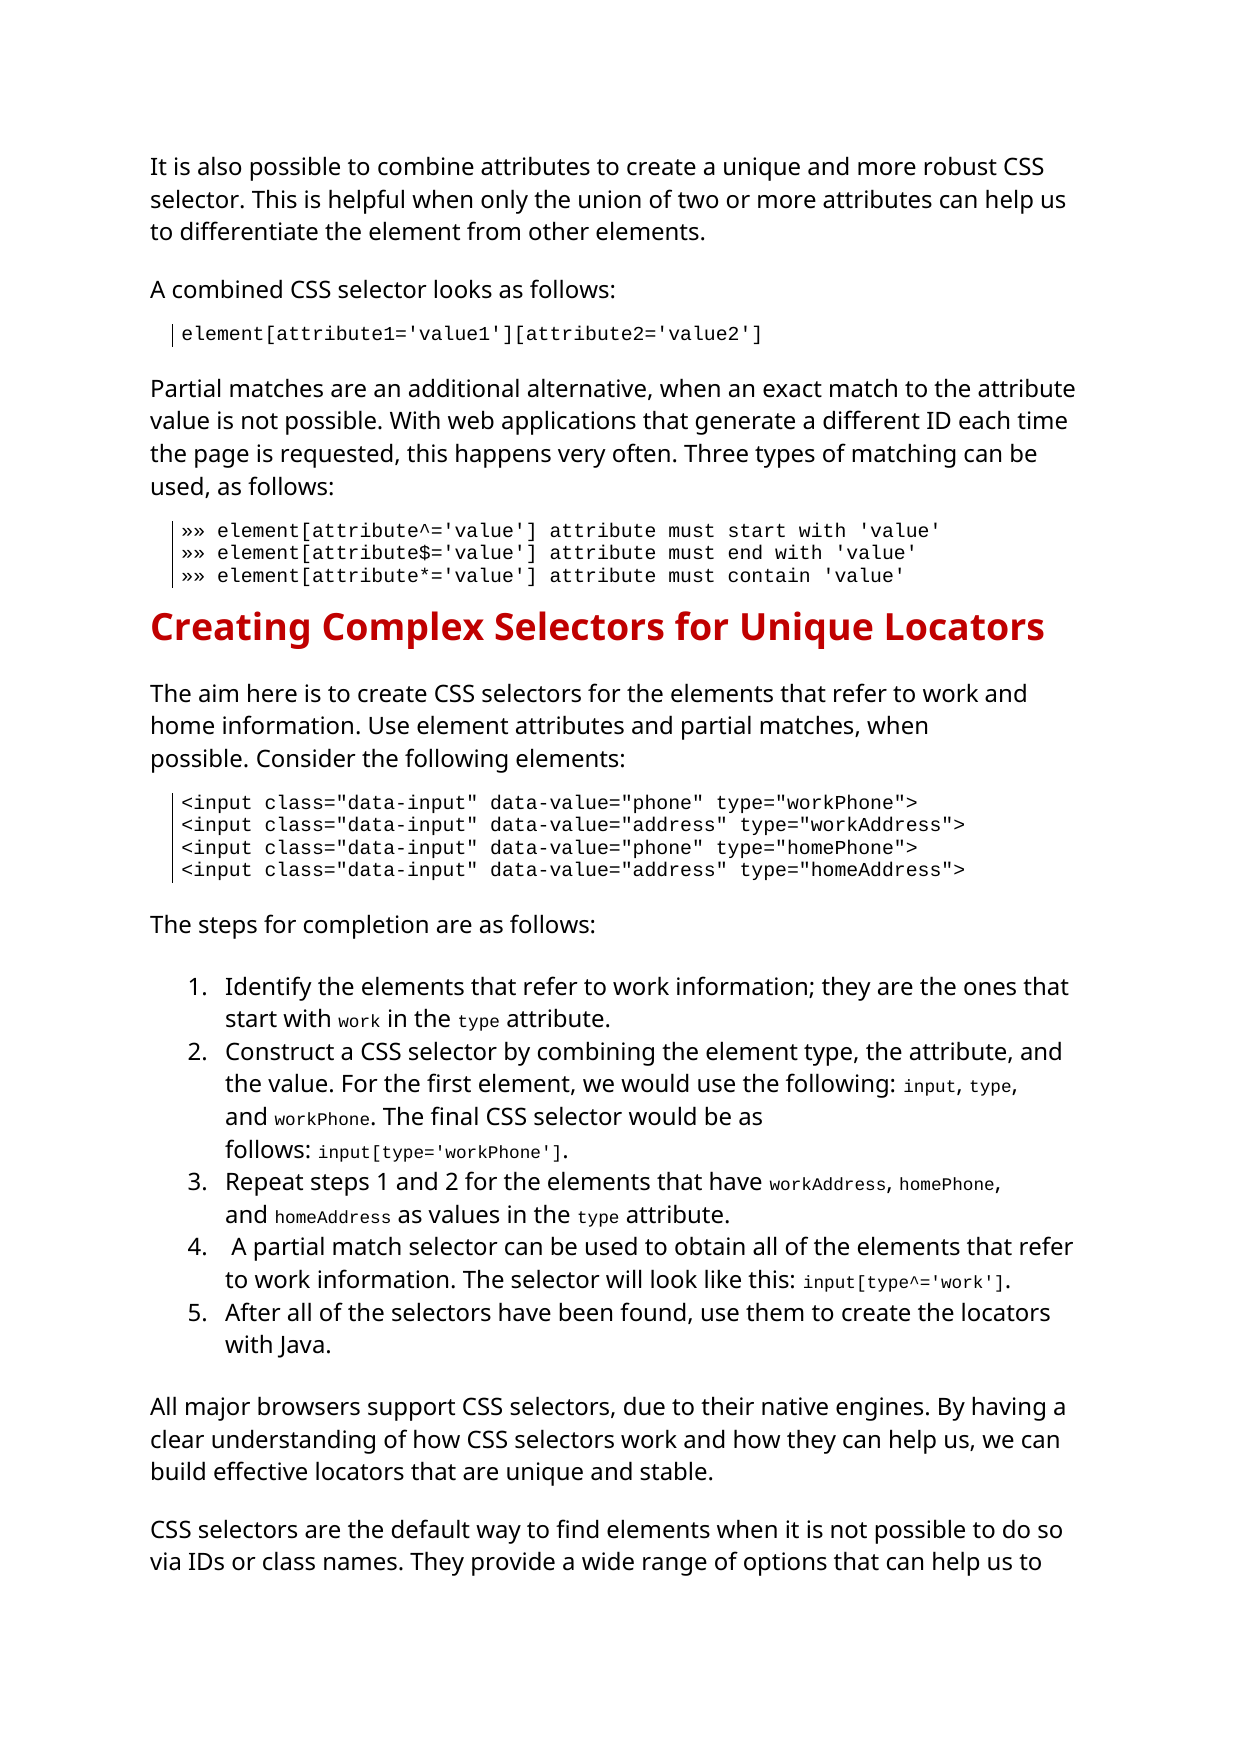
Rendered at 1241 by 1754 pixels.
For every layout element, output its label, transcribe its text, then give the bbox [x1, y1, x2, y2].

text Partial matches are an additional alternative, when an exact match to the attribute value is not possible. With web applications that generate a different ID each time the page is requested, this happens very often. Three types of matching can be used, as follows: [150, 372, 1090, 502]
subtitle Creating Complex Selectors for Unique Locators [150, 600, 1090, 651]
text It is also possible to combine attributes to create a unique and more robust CSS selector. This is helpful when only the union of two or more attributes can help us to differentiate the element from other elements. [150, 150, 1090, 248]
list After all of the selectors have been found, use them to create the locators with Java. [187, 1295, 1090, 1361]
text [150, 1513, 1090, 1578]
text »» element[attribute^='value'] attribute must start with 'value' »» element[attribute$='value'] attribute must end with 'value' »» element[attribute*='value'] attribute must contain 'value' [173, 521, 1090, 588]
text All major browsers support CSS selectors, due to their native engines. By having a clear understanding of how CSS selectors work and how they can help us, we can build effective locators that are unique and stable. [150, 1390, 1090, 1488]
text The steps for completion are as follows: [150, 908, 1090, 940]
text <input class="data-input" data-value="phone" type="workPhone"> <input class="data-input" data-value="address" type="workAddress"> <input class="data-input" data-value="phone" type="homePhone"> <input class="data-input" data-value="address" type="homeAddress"> [173, 793, 1090, 883]
list Construct a CSS selector by combining the element type, the attribute, and the value. For the first element, we would use the following: input, type, and workPhone. The final CSS selector would be as follows: input[type='workPhone']. [187, 1034, 1090, 1165]
text The aim here is to create CSS selectors for the elements that refer to work and home information. Use element attributes and partial matches, when possible. Consider the following elements: [150, 676, 1090, 774]
list Repeat steps 1 and 2 for the elements that have workAddress, homePhone, and homeAddress as values in the type attribute. [187, 1165, 1090, 1230]
list Identify the elements that refer to work information; they are the ones that start with work in the type attribute. [187, 969, 1090, 1034]
text element[attribute1='value1'][attribute2='value2'] [173, 324, 1090, 347]
list A partial match selector can be used to obtain all of the elements that refer to work information. The selector will look like this: input[type^='work']. [187, 1230, 1090, 1295]
text A combined CSS selector looks as follows: [150, 273, 1090, 305]
